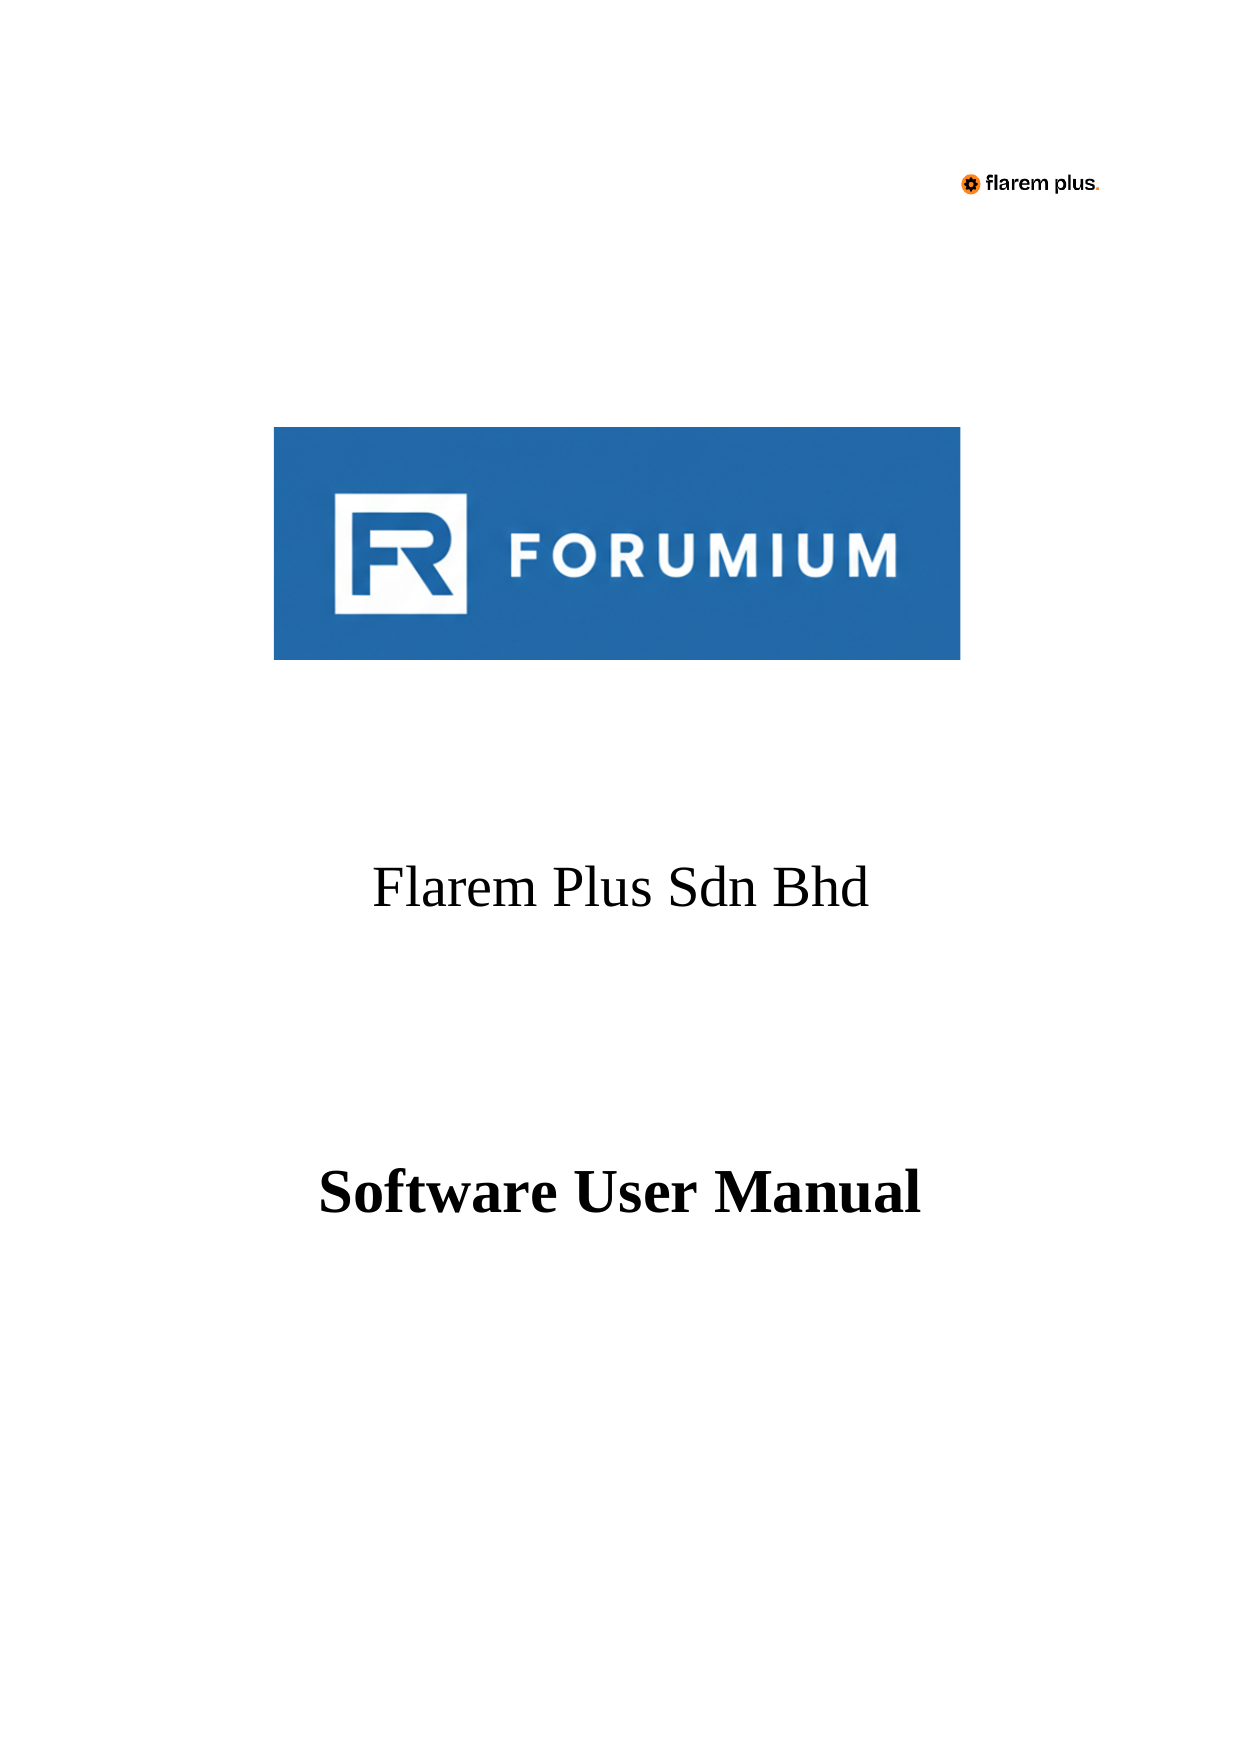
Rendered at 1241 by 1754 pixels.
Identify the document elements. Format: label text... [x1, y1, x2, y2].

text Software User Manual [148, 1154, 1093, 1226]
picture [273, 427, 961, 660]
text Flarem Plus Sdn Bhd [137, 852, 1105, 919]
picture [954, 166, 1105, 202]
